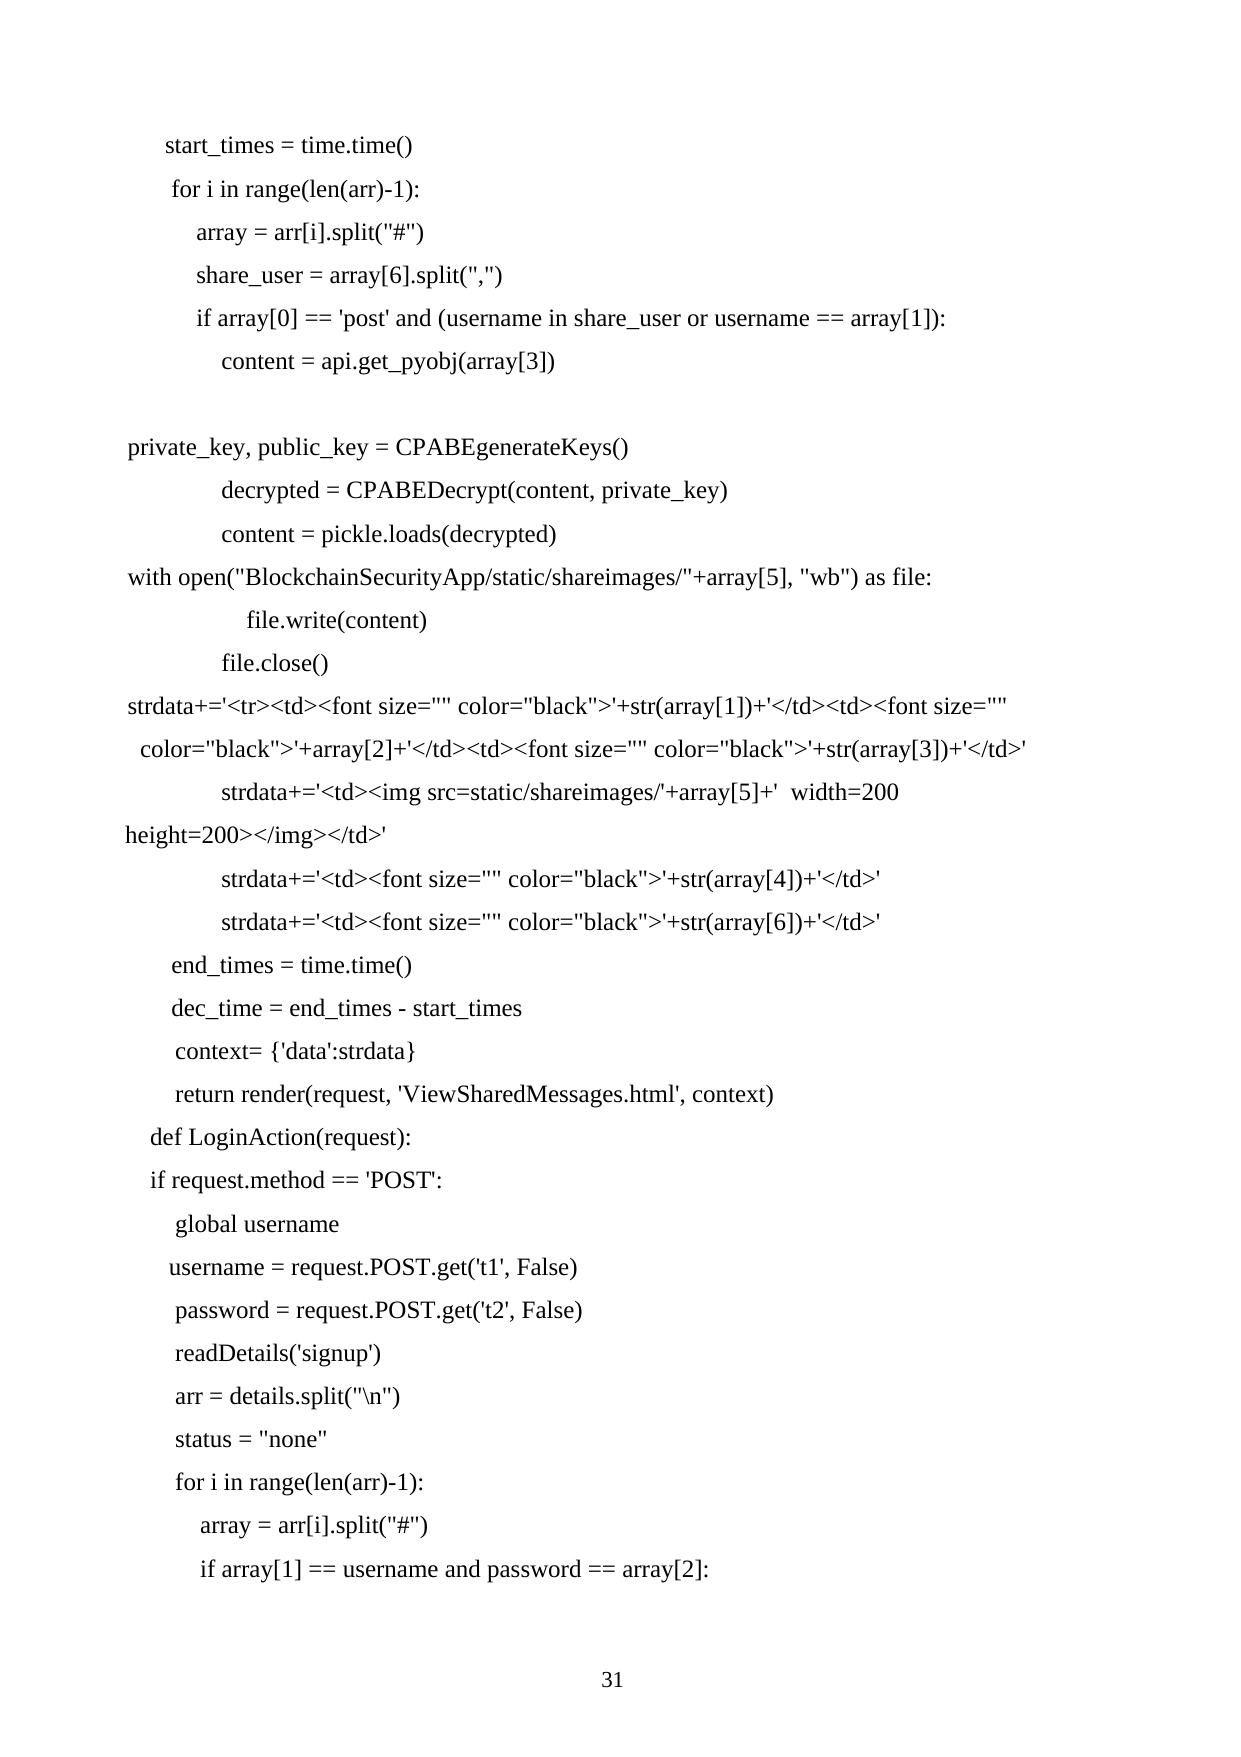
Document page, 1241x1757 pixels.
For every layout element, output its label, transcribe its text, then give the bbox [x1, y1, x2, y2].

text strdata+='<tr><td><font size="" color="black">'+str(array[1])+'</td><td><font size="" [121, 691, 1141, 720]
text if request.method == 'POST': [125, 1166, 1141, 1194]
text def LoginAction(request): [125, 1122, 1141, 1151]
text file.close() [121, 648, 1141, 677]
text strdata+='<td><img src=static/shareimages/'+array[5]+' width=200 height=200></img></td>' [121, 777, 1141, 849]
text global username [125, 1209, 1141, 1237]
text start_times = time.time() [121, 131, 1141, 159]
text file.write(content) [121, 605, 1141, 634]
text array = arr[i].split("#") [121, 217, 1141, 246]
text if array[0] == 'post' and (username in share_user or username == array[1]): [121, 303, 1141, 332]
text array = arr[i].split("#") [125, 1511, 1141, 1539]
text decrypted = CPABEDecrypt(content, private_key) [121, 476, 1141, 504]
text strdata+='<td><font size="" color="black">'+str(array[6])+'</td>' [121, 907, 1141, 936]
text readDetails('signup') [125, 1338, 1141, 1367]
text for i in range(len(arr)-1): [121, 174, 1141, 202]
text content = api.get_pyobj(array[3]) [121, 346, 1141, 375]
text content = pickle.loads(decrypted) [121, 519, 1141, 547]
text dec_time = end_times - start_times [121, 993, 1141, 1022]
text password = request.POST.get('t2', False) [125, 1295, 1141, 1324]
text end_times = time.time() [121, 950, 1141, 979]
text with open("BlockchainSecurityApp/static/shareimages/"+array[5], "wb") as file: [121, 562, 1141, 591]
text private_key, public_key = CPABEgenerateKeys() [121, 432, 1141, 461]
text return render(request, 'ViewSharedMessages.html', context) [125, 1079, 1141, 1108]
text username = request.POST.get('t1', False) [125, 1252, 1141, 1281]
text arr = details.split("\n") [125, 1381, 1141, 1410]
text color="black">'+array[2]+'</td><td><font size="" color="black">'+str(array[3])+'</td>' [121, 734, 1141, 763]
text strdata+='<td><font size="" color="black">'+str(array[4])+'</td>' [121, 864, 1141, 892]
text if array[1] == username and password == array[2]: [125, 1554, 1141, 1582]
text share_user = array[6].split(",") [121, 260, 1141, 289]
text context= {'data':strdata} [125, 1036, 1141, 1065]
text status = "none" [125, 1424, 1141, 1453]
text for i in range(len(arr)-1): [125, 1467, 1141, 1496]
